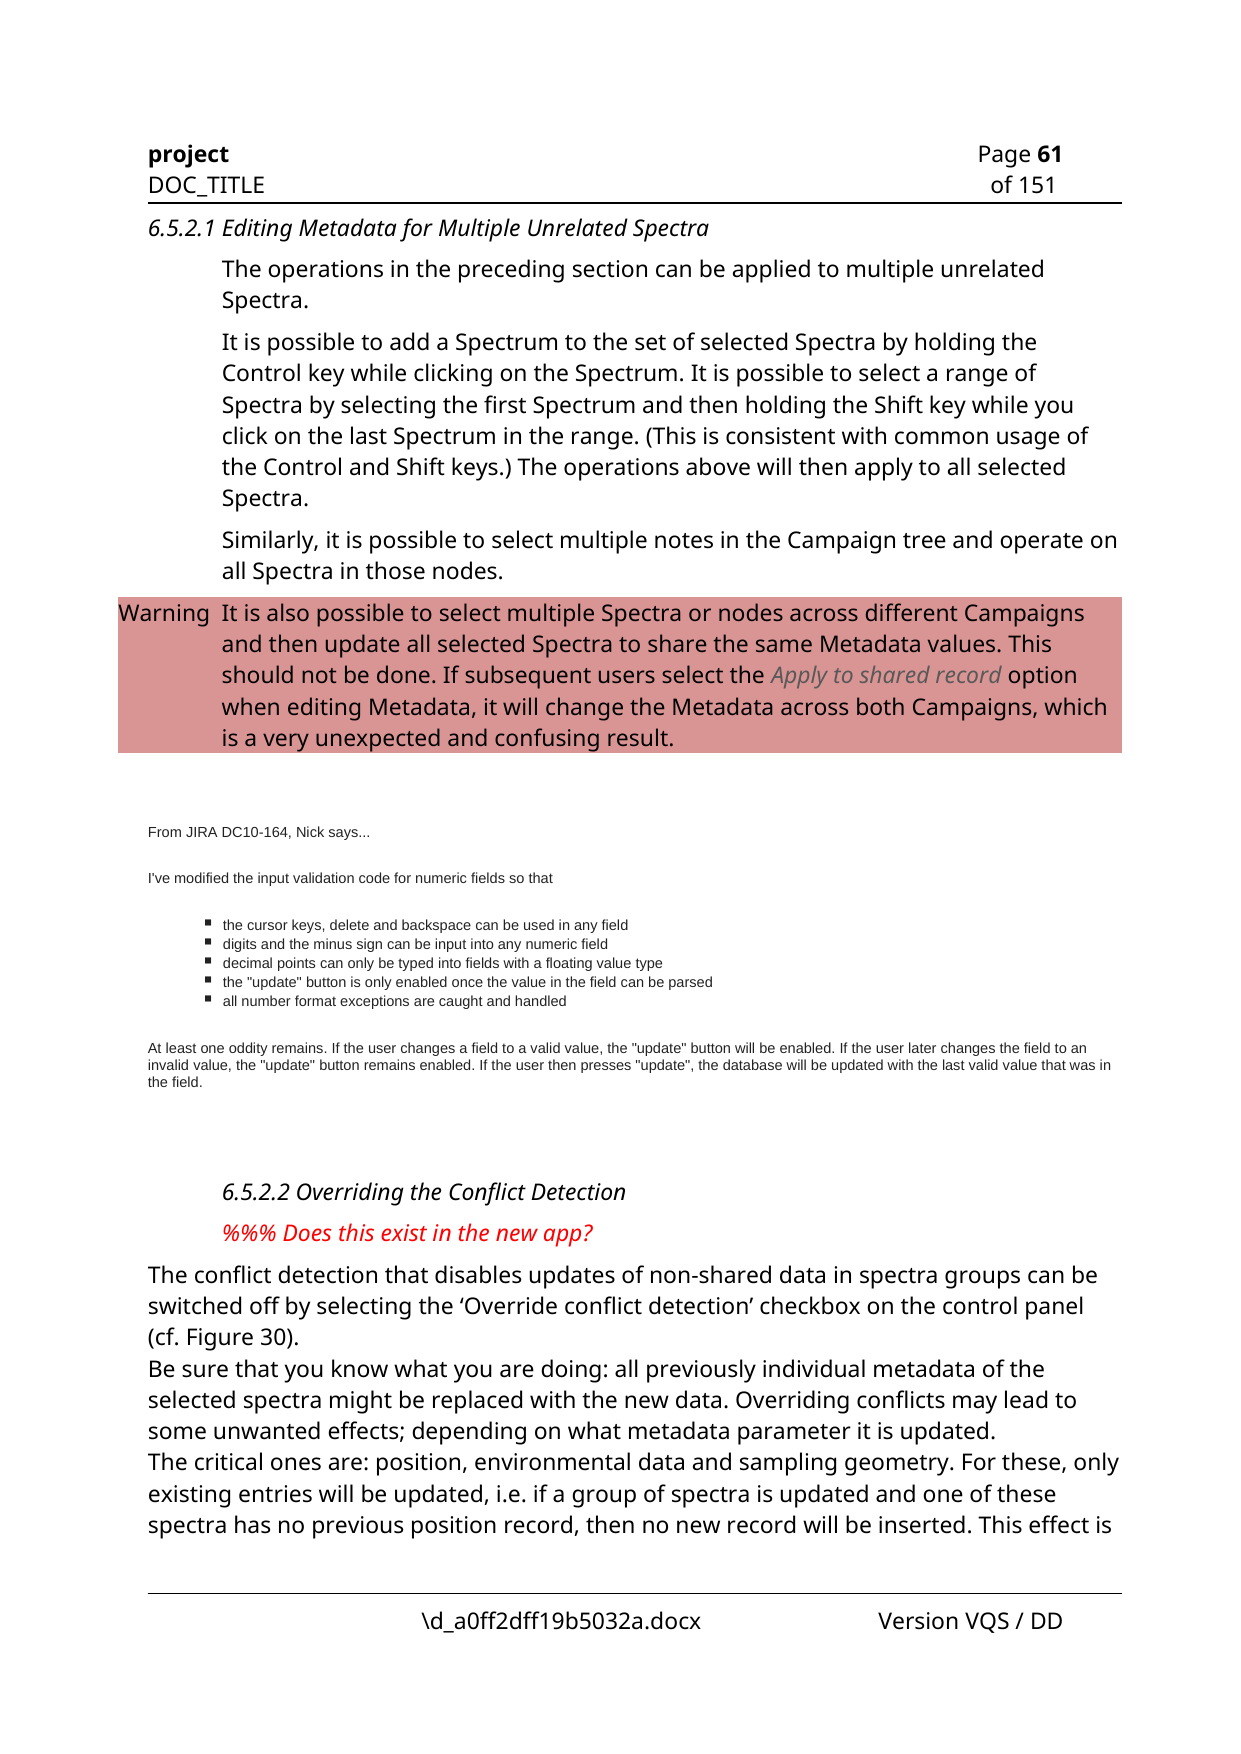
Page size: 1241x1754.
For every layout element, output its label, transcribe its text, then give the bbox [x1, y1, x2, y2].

text Warning It is also possible to select multiple Spectra or nodes across different Campaigns and then update all selected Spectra to share the same Metadata values. This should not be done. If subsequent users select the Apply to shared record option when editing Metadata, it will change the Metadata across both Campaigns, which is a very unexpected and confusing result. [118, 597, 1122, 753]
text At least one oddity remains. If the user changes a field to a valid value, the "update" button will be enabled. If the user later changes the field to an invalid value, the "update" button remains enabled. If the user then presses "update", the database will be updated with the last valid value that was in the field. [148, 1040, 1122, 1090]
list the cursor keys, delete and backspace can be used in any field [203, 916, 1122, 935]
text I've modified the input validation code for numeric fields so that [148, 870, 1122, 887]
subtitle Overriding the Conflict Detection [222, 1176, 1122, 1207]
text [148, 1446, 1122, 1540]
text It is possible to add a Spectrum to the set of selected Spectra by holding the Control key while clicking on the Spectrum. It is possible to select a range of Spectra by selecting the first Spectrum and then holding the Shift key while you click on the last Spectrum in the range. (This is consistent with common usage of the Control and Shift keys.) The operations above will then apply to all selected Spectra. [222, 326, 1122, 513]
list decimal points can only be typed into fields with a floating value type [203, 954, 1122, 973]
list the "update" button is only enabled once the value in the field can be parsed [203, 973, 1122, 992]
subtitle Editing Metadata for Multiple Unrelated Spectra [148, 211, 1122, 243]
text The operations in the preceding section can be applied to multiple unrelated Spectra. [222, 253, 1122, 316]
text The conflict detection that disables updates of non-shared data in spectra groups can be switched off by selecting the ‘Override conflict detection’ checkbox on the control panel (cf. Figure 30). [148, 1259, 1122, 1353]
text %%% Does this exist in the new app? [222, 1217, 1122, 1248]
text From JIRA DC10-164, Nick says... [148, 824, 1122, 841]
text Be sure that you know what you are doing: all previously individual metadata of the selected spectra might be replaced with the new data. Overriding conflicts may lead to some unwanted effects; depending on what metadata parameter it is updated. [148, 1353, 1122, 1446]
list all number format exceptions are caught and handled [203, 992, 1122, 1011]
list digits and the minus sign can be input into any numeric field [203, 935, 1122, 954]
text Similarly, it is possible to select multiple notes in the Campaign tree and operate on all Spectra in those nodes. [222, 524, 1122, 586]
